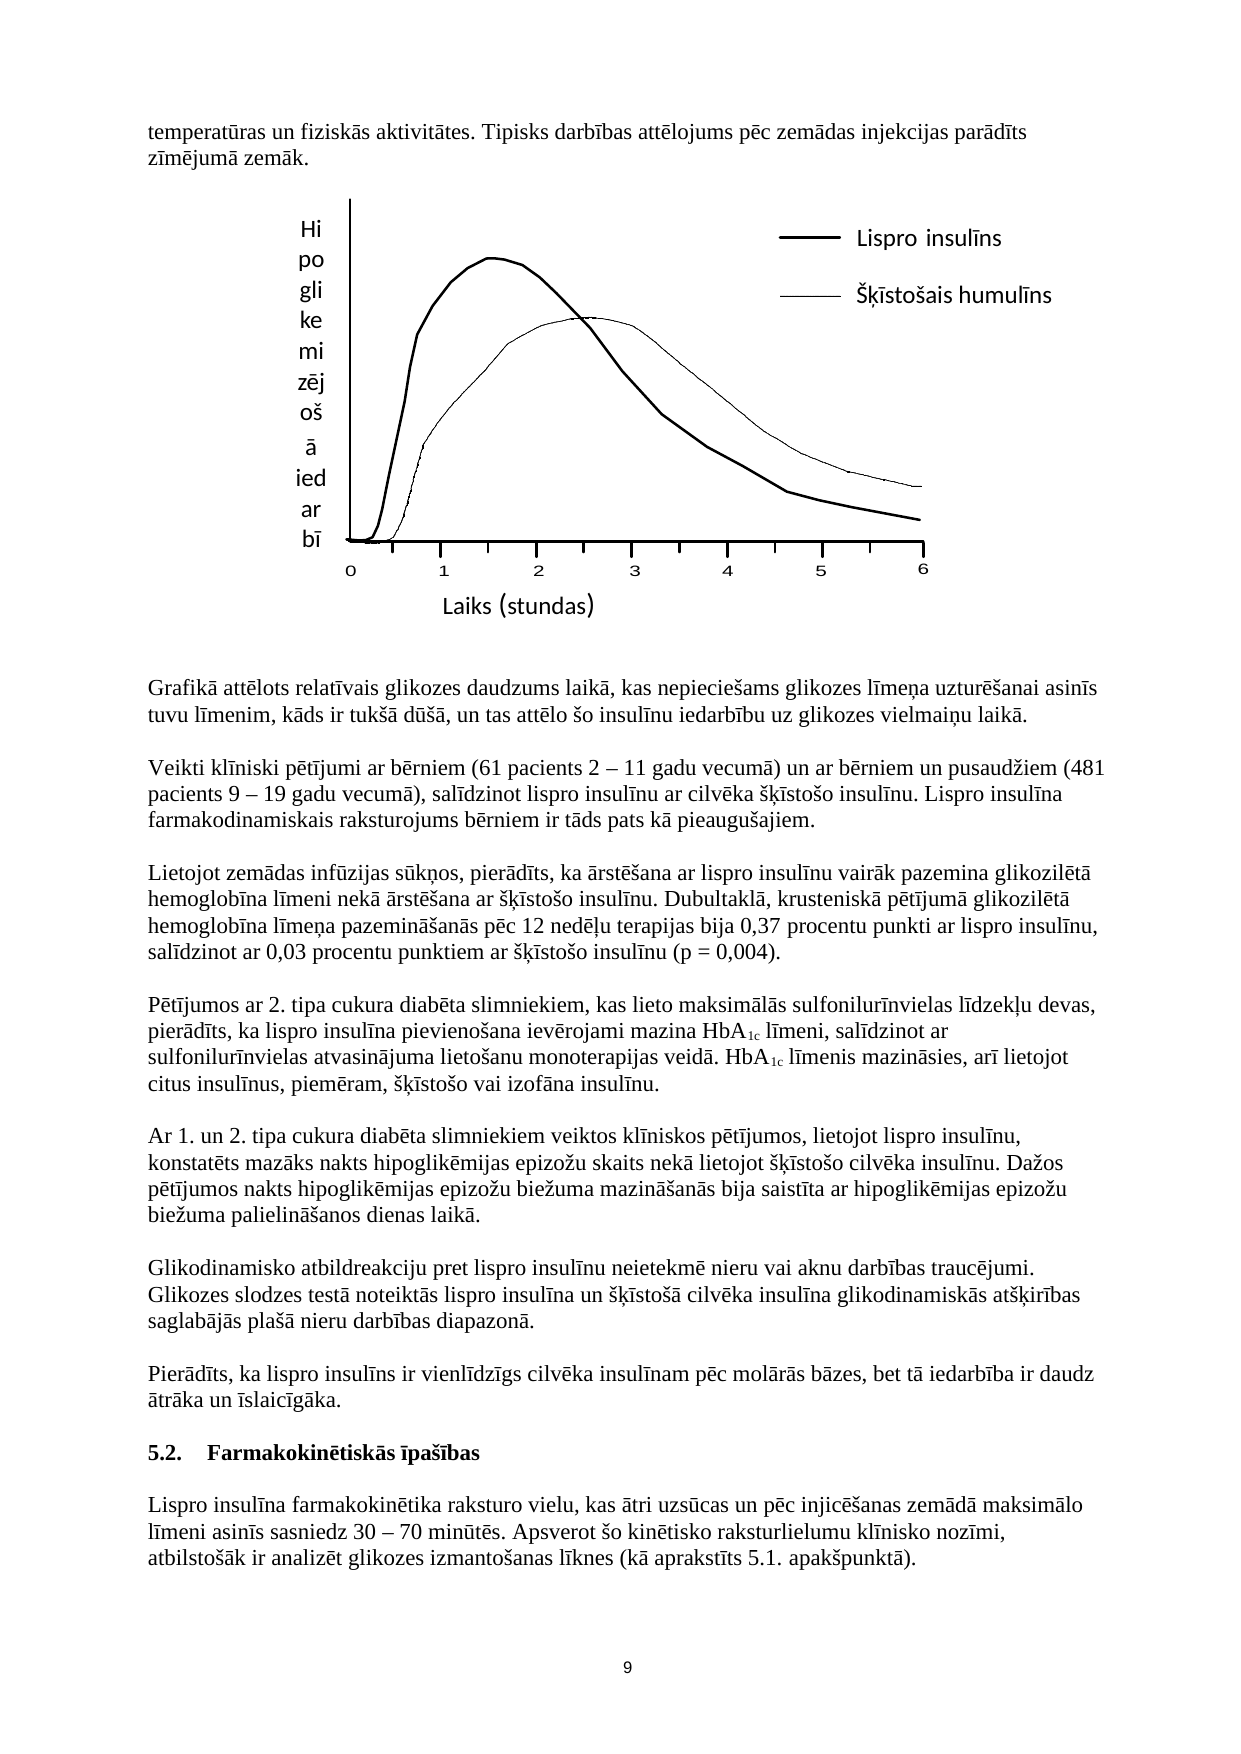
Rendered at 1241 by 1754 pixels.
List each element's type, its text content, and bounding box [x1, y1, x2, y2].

text Grafikā attēlots relatīvais glikozes daudzums laikā, kas nepieciešams glikozes līmeņa uzturēšanai asinīs tuvu līmenim, kāds ir tukšā dūšā, un tas attēlo šo insulīnu iedarbību uz glikozes vielmaiņu laikā. [148, 674, 1112, 727]
text Pētījumos ar 2. tipa cukura diabēta slimniekiem, kas lieto maksimālās sulfonilurīnvielas līdzekļu devas, pierādīts, ka lispro insulīna pievienošana ievērojami mazina HbA1c līmeni, salīdzinot ar sulfonilurīnvielas atvasinājuma lietošanu monoterapijas veidā. HbA1c līmenis mazināsies, arī lietojot citus insulīnus, piemēram, šķīstošo vai izofāna insulīnu. [148, 991, 1107, 1096]
text Lietojot zemādas infūzijas sūkņos, pierādīts, ka ārstēšana ar lispro insulīnu vairāk pazemina glikozilētā hemoglobīna līmeni nekā ārstēšana ar šķīstošo insulīnu. Dubultaklā, krusteniskā pētījumā glikozilētā hemoglobīna līmeņa pazemināšanās pēc 12 nedēļu terapijas bija 0,37 procentu punkti ar lispro insulīnu, salīdzinot ar 0,03 procentu punktiem ar šķīstošo insulīnu (p = 0,004). [148, 859, 1112, 964]
text Pierādīts, ka lispro insulīns ir vienlīdzīgs cilvēka insulīnam pēc molārās bāzes, bet tā iedarbība ir daudz ātrāka un īslaicīgāka. [148, 1360, 1107, 1412]
text Lispro insulīna farmakokinētika raksturo vielu, kas ātri uzsūcas un pēc injicēšanas zemādā maksimālo līmeni asinīs sasniedz 30 – 70 minūtēs. Apsverot šo kinētisko raksturlielumu klīnisko nozīmi, atbilstošāk ir analizēt glikozes izmantošanas līknes (kā aprakstīts 5.1. apakšpunktā). [148, 1491, 1107, 1571]
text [148, 118, 1106, 171]
text Ar 1. un 2. tipa cukura diabēta slimniekiem veiktos klīniskos pētījumos, lietojot lispro insulīnu, konstatēts mazāks nakts hipoglikēmijas epizožu skaits nekā lietojot šķīstošo cilvēka insulīnu. Dažos pētījumos nakts hipoglikēmijas epizožu biežuma mazināšanās bija saistīta ar hipoglikēmijas epizožu biežuma palielināšanos dienas laikā. [148, 1122, 1112, 1228]
text 5.2. Farmakokinētiskās īpašības [148, 1439, 1107, 1465]
text Veikti klīniski pētījumi ar bērniem (61 pacients 2 – 11 gadu vecumā) un ar bērniem un pusaudžiem (481 pacients 9 – 19 gadu vecumā), salīdzinot lispro insulīnu ar cilvēka šķīstošo insulīnu. Lispro insulīna farmakodinamiskais raksturojums bērniem ir tāds pats kā pieaugušajiem. [148, 753, 1112, 833]
text Glikodinamisko atbildreakciju pret lispro insulīnu neietekmē nieru vai aknu darbības traucējumi. Glikozes slodzes testā noteiktās lispro insulīna un šķīstošā cilvēka insulīna glikodinamiskās atšķirības saglabājās plašā nieru darbības diapazonā. [148, 1254, 1106, 1333]
